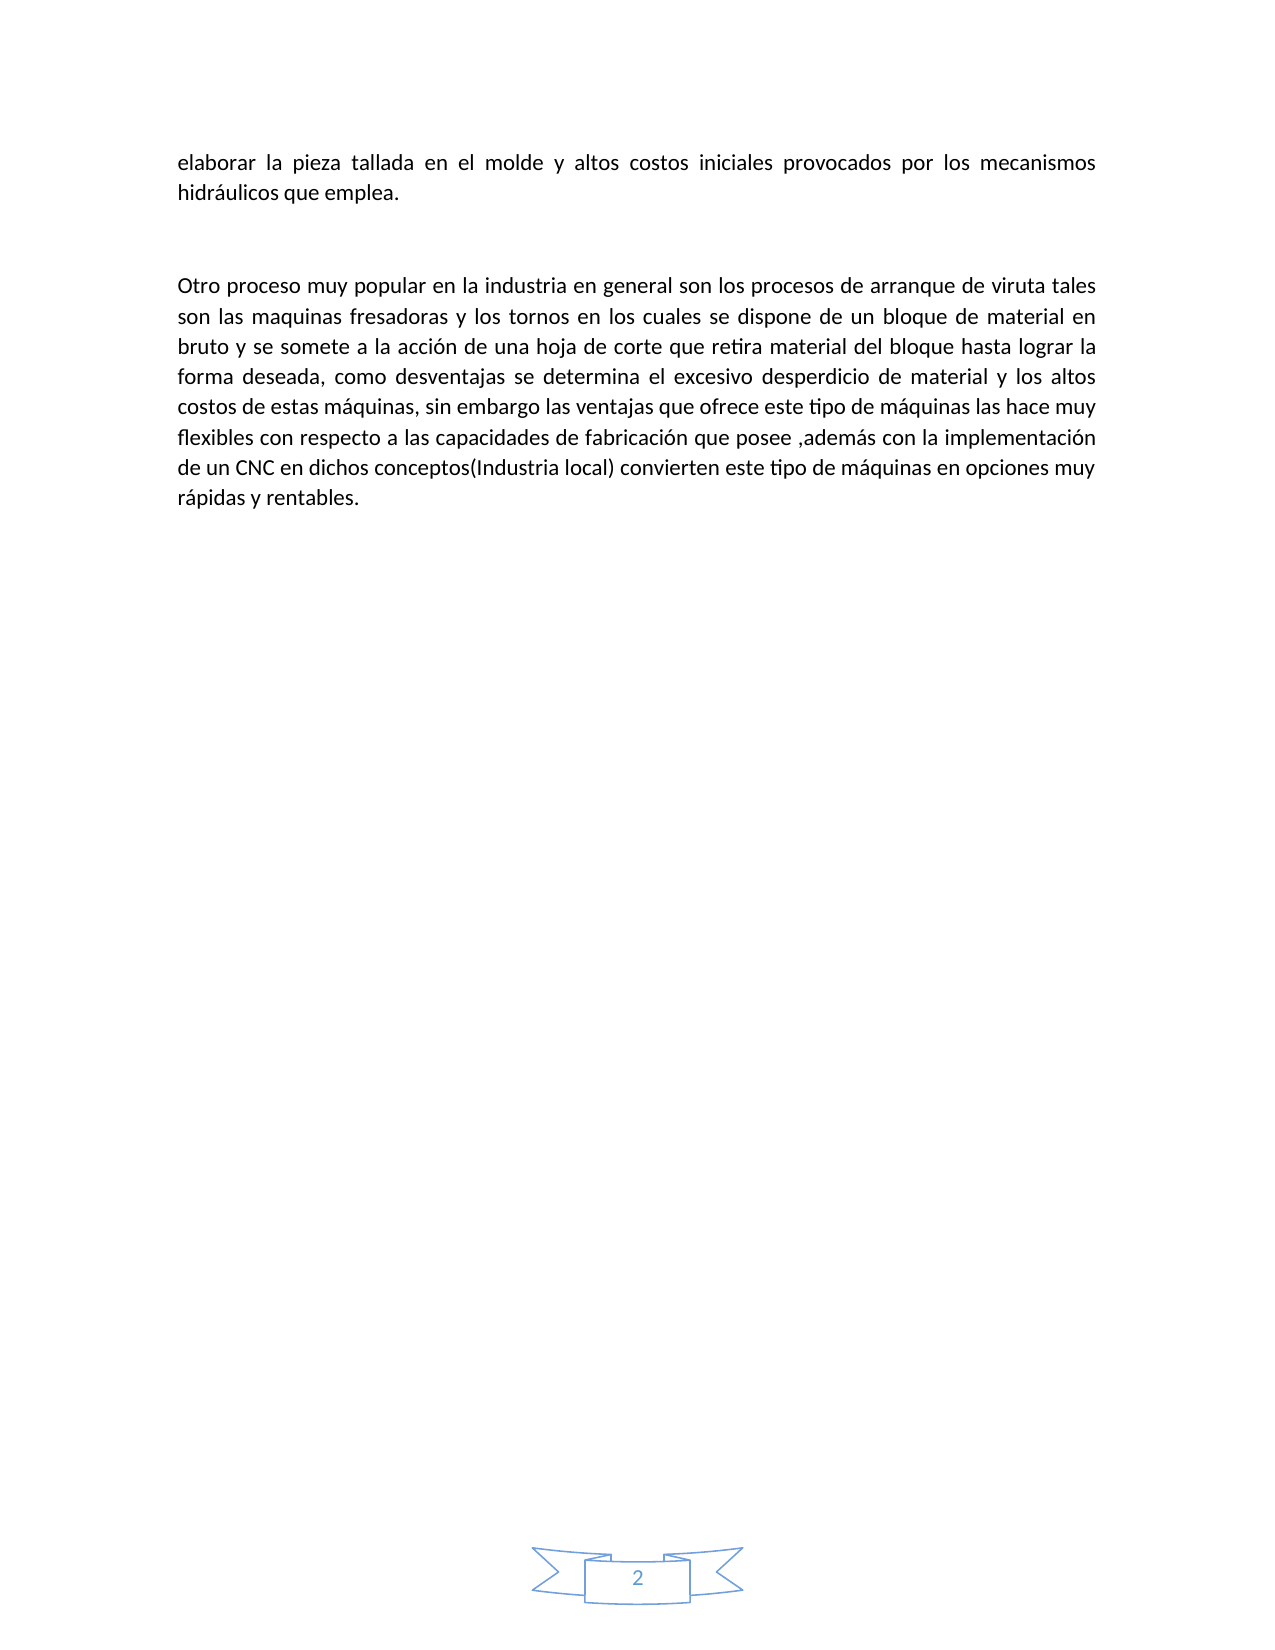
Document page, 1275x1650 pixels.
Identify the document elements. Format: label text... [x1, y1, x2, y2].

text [177, 148, 1098, 206]
text Otro proceso muy popular en la industria en general son los procesos de arranque de viruta tales son las maquinas fresadoras y los tornos en los cuales se dispone de un bloque de material en bruto y se somete a la acción de una hoja de corte que retira material del bloque hasta lograr la forma deseada, como desventajas se determina el excesivo desperdicio de material y los altos costos de estas máquinas, sin embargo las ventajas que ofrece este tipo de máquinas las hace muy flexibles con respecto a las capacidades de fabricación que posee ,además con la implementación de un CNC en dichos conceptos(Industria local) convierten este tipo de máquinas en opciones muy rápidas y rentables. [177, 272, 1098, 511]
